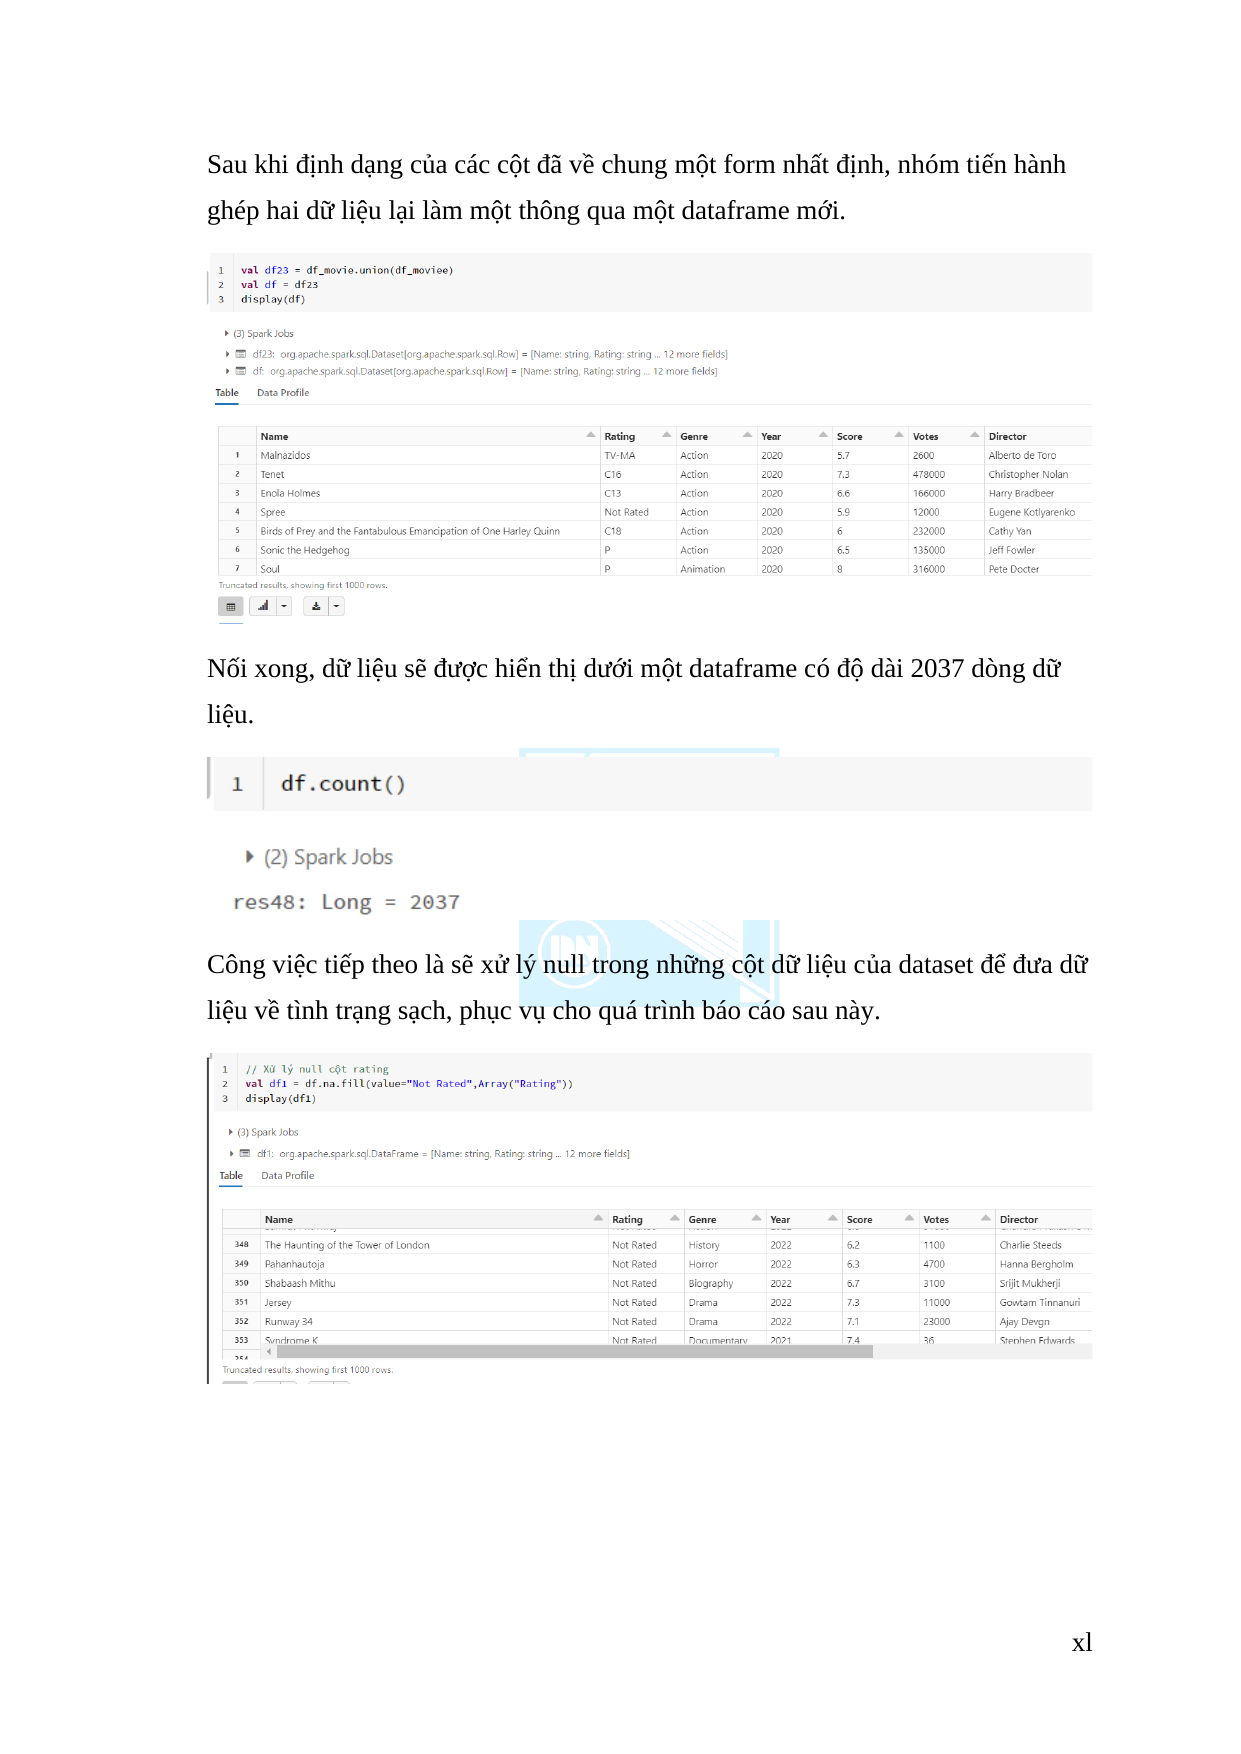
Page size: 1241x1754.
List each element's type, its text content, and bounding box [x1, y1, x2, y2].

text Nối xong, dữ liệu sẽ được hiển thị dưới một dataframe có độ dài 2037 dòng dữ liệu. [207, 652, 1092, 729]
text Sau khi định dạng của các cột đã về chung một form nhất định, nhóm tiến hành ghép hai dữ liệu lại làm một thông qua một dataframe mới. [207, 148, 1092, 226]
picture [206, 1053, 1093, 1384]
picture [206, 253, 1093, 624]
picture [206, 757, 1093, 920]
text Công việc tiếp theo là sẽ xử lý null trong những cột dữ liệu của dataset để đưa dữ liệu về tình trạng sạch, phục vụ cho quá trình báo cáo sau này. [207, 948, 1092, 1026]
